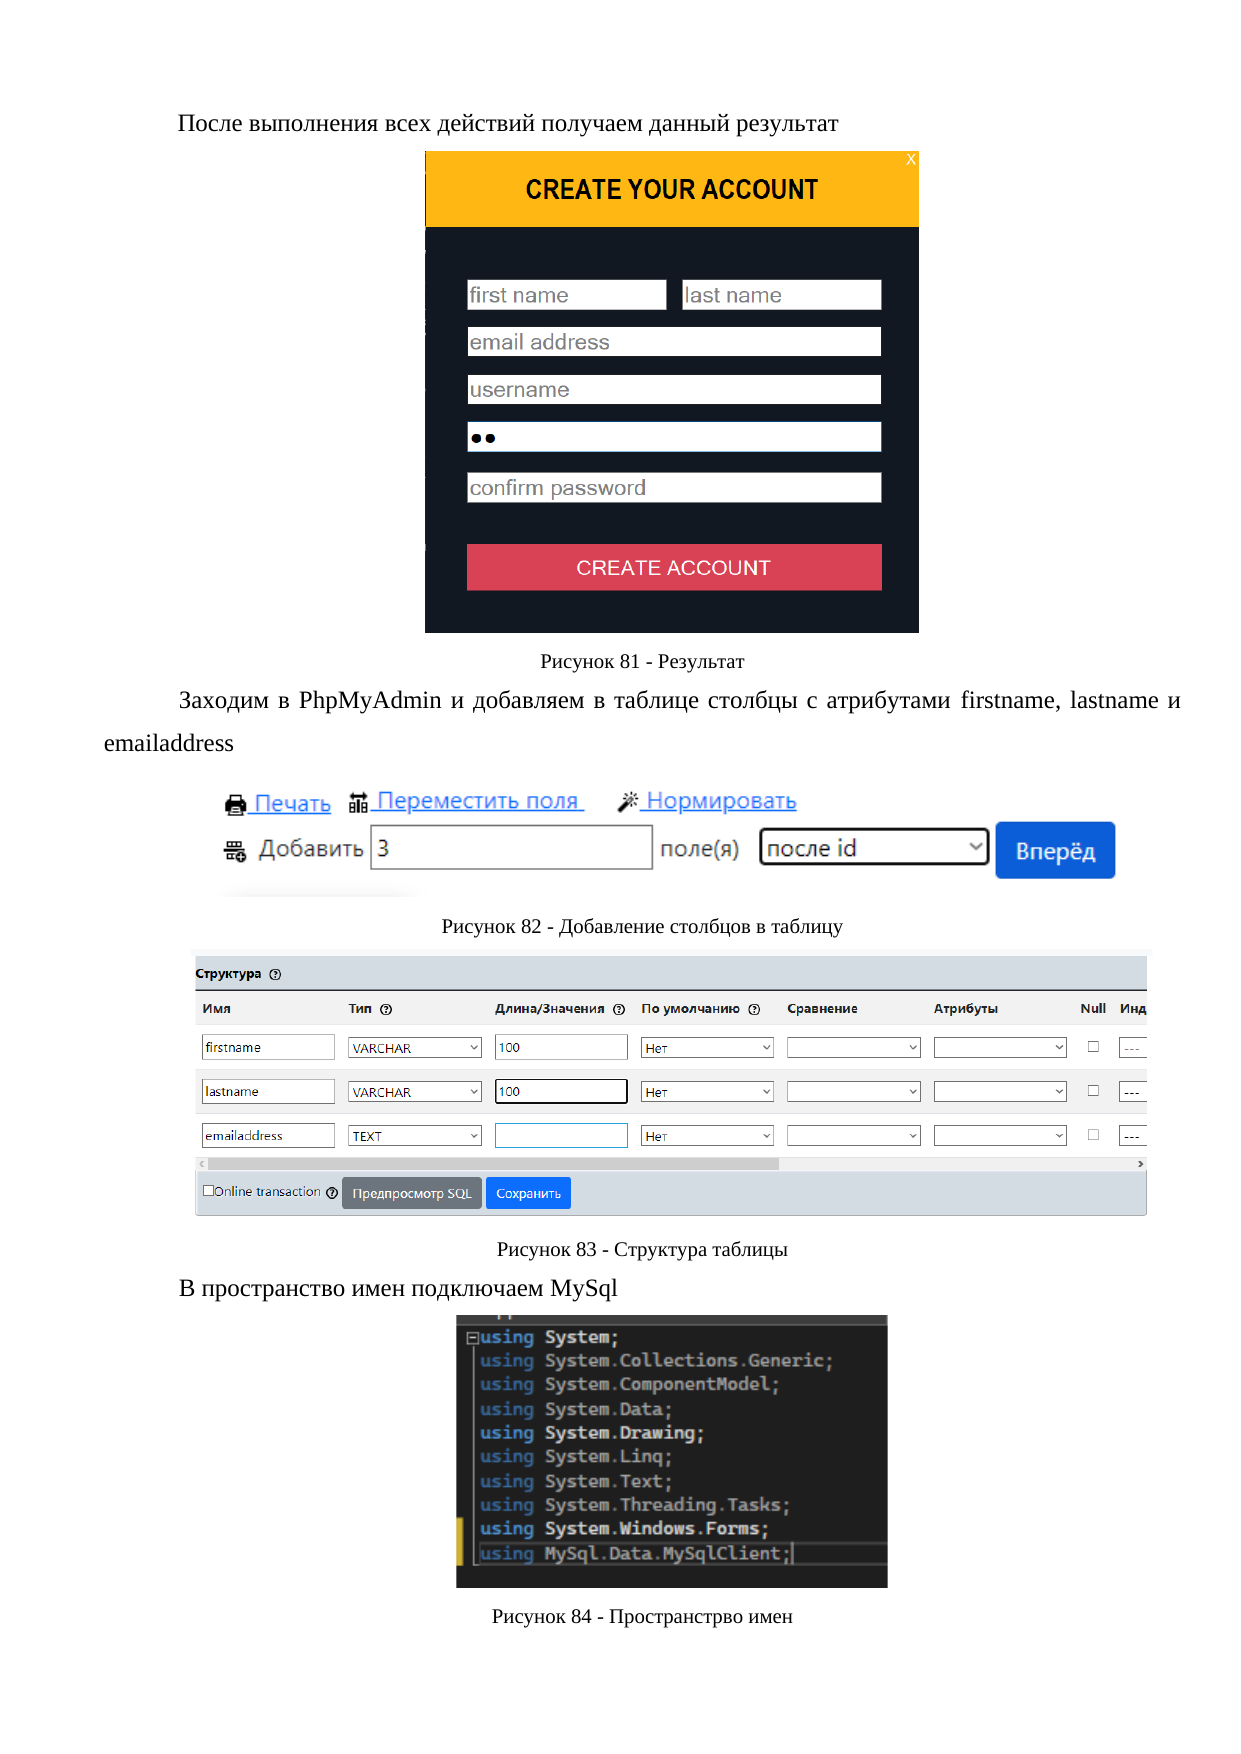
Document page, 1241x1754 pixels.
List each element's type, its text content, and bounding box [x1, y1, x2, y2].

picture [456, 1315, 888, 1588]
text В пространство имен подключаем MySql [103, 1273, 1181, 1301]
text После выполнения всех действий получаем данный результат [103, 108, 1181, 137]
picture [191, 949, 1153, 1220]
text Заходим в PhpMyAdmin и добавляем в таблице столбцы с атрибутами firstname, lastname и emailaddress [103, 685, 1181, 757]
picture [425, 151, 919, 633]
picture [209, 771, 1134, 897]
